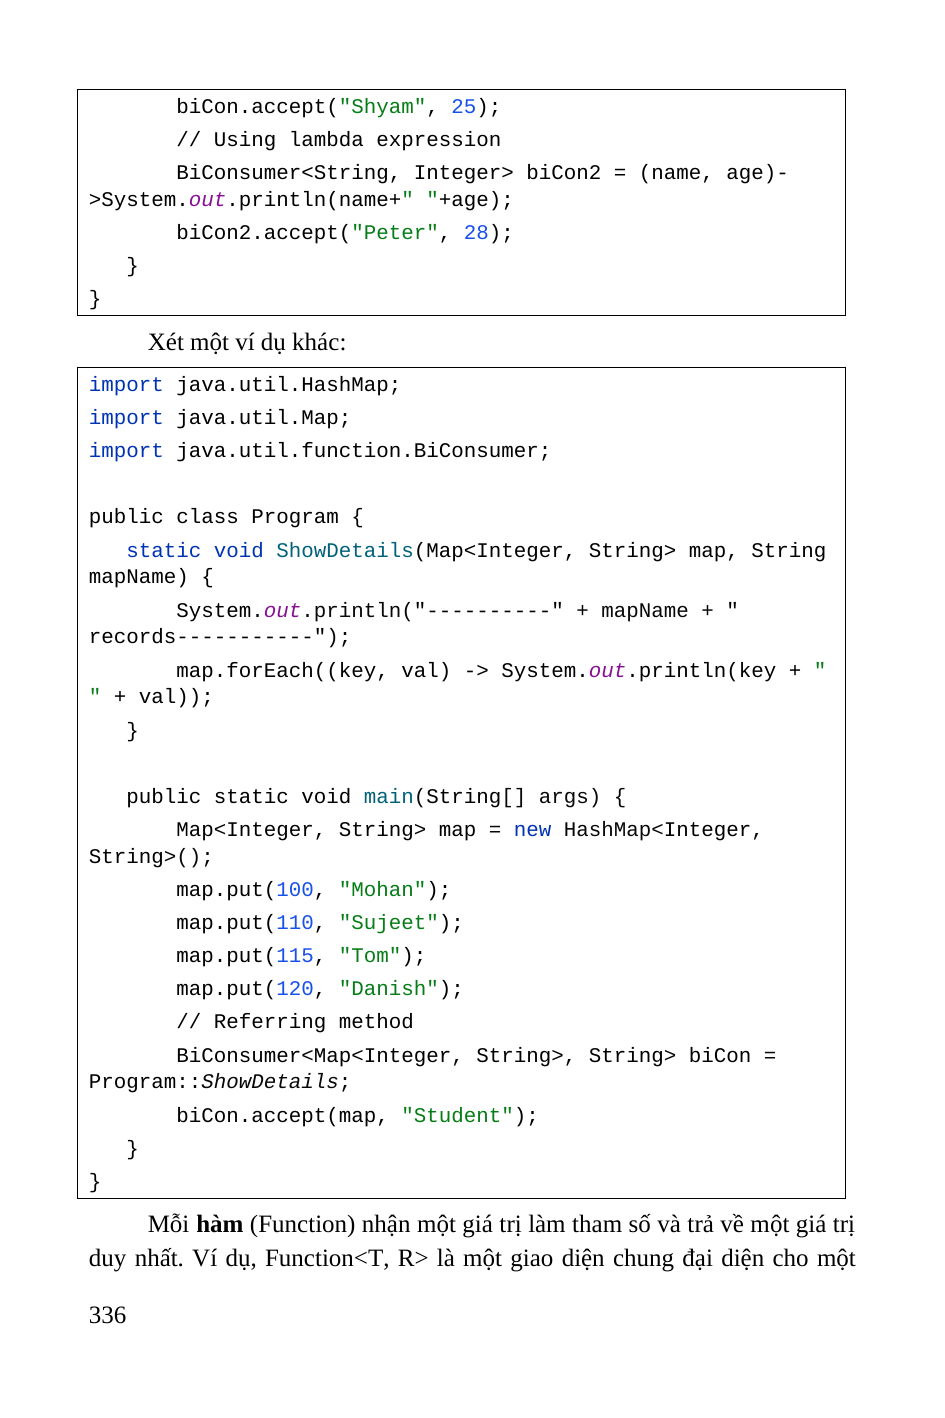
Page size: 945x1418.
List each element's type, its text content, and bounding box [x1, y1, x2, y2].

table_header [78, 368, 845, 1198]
text Xét một ví dụ khác: [89, 327, 856, 356]
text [89, 1209, 856, 1271]
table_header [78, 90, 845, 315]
